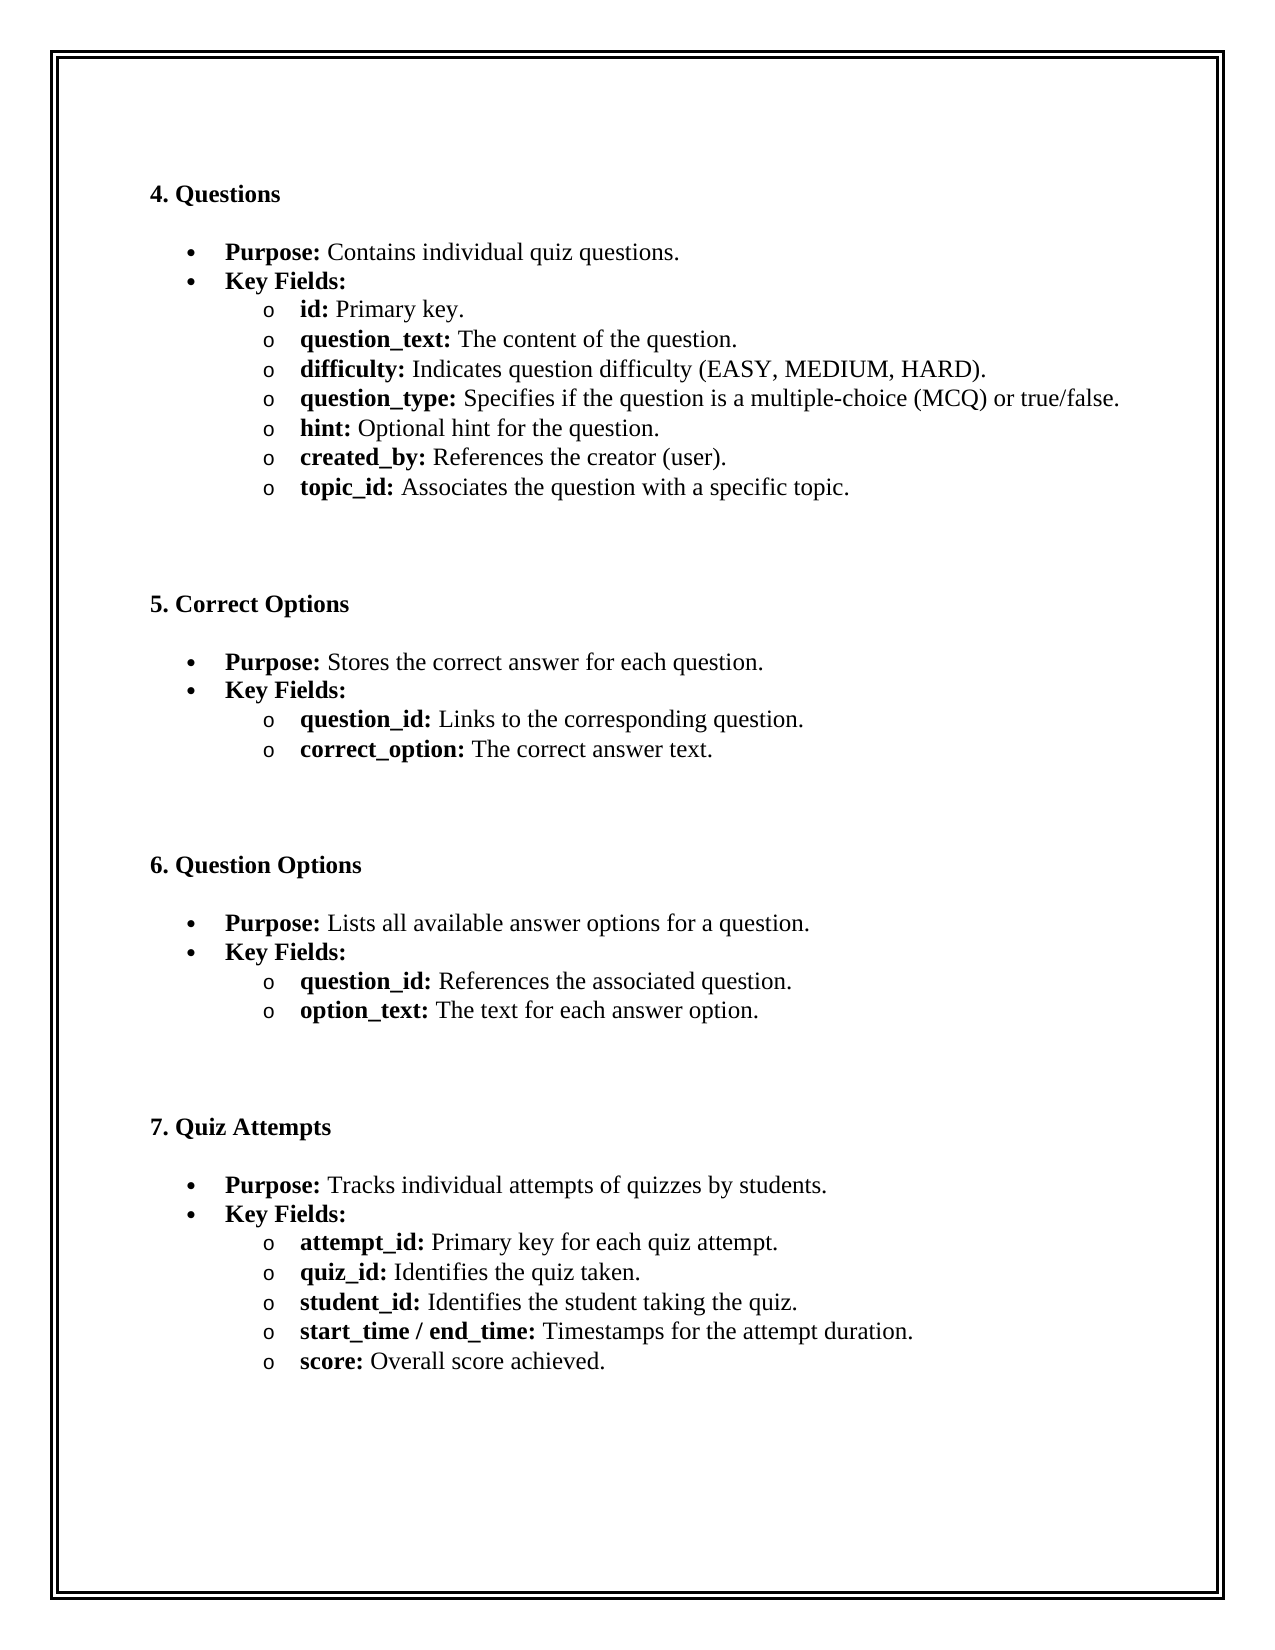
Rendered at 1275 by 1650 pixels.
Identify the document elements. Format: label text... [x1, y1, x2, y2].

list start_time / end_time: Timestamps for the attempt duration. [262, 1316, 1125, 1346]
list Purpose: Tracks individual attempts of quizzes by students. [187, 1170, 1125, 1199]
list Key Fields: [187, 675, 1125, 704]
list quiz_id: Identifies the quiz taken. [262, 1257, 1125, 1287]
list Purpose: Stores the correct answer for each question. [187, 647, 1125, 675]
list correct_option: The correct answer text. [262, 734, 1125, 763]
list difficulty: Indicates question difficulty (EASY, MEDIUM, HARD). [262, 354, 1125, 383]
list student_id: Identifies the student taking the quiz. [262, 1287, 1125, 1316]
list attempt_id: Primary key for each quiz attempt. [262, 1227, 1125, 1257]
list Key Fields: [187, 1199, 1125, 1227]
list question_id: Links to the corresponding question. [262, 704, 1125, 734]
list Key Fields: [187, 266, 1125, 294]
text 4. Questions [150, 179, 1125, 208]
list created_by: References the creator (user). [262, 442, 1125, 472]
text 6. Question Options [150, 850, 1125, 879]
list hint: Optional hint for the question. [262, 413, 1125, 442]
list question_text: The content of the question. [262, 324, 1125, 354]
list Purpose: Lists all available answer options for a question. [187, 908, 1125, 937]
list question_type: Specifies if the question is a multiple-choice (MCQ) or true/false. [262, 383, 1125, 413]
list Purpose: Contains individual quiz questions. [187, 237, 1125, 266]
list question_id: References the associated question. [262, 966, 1125, 995]
list id: Primary key. [262, 294, 1125, 324]
text 7. Quiz Attempts [150, 1112, 1125, 1141]
text 5. Correct Options [150, 589, 1125, 617]
list option_text: The text for each answer option. [262, 995, 1125, 1025]
list topic_id: Associates the question with a specific topic. [262, 472, 1125, 502]
list Key Fields: [187, 937, 1125, 966]
list score: Overall score achieved. [262, 1346, 1125, 1375]
